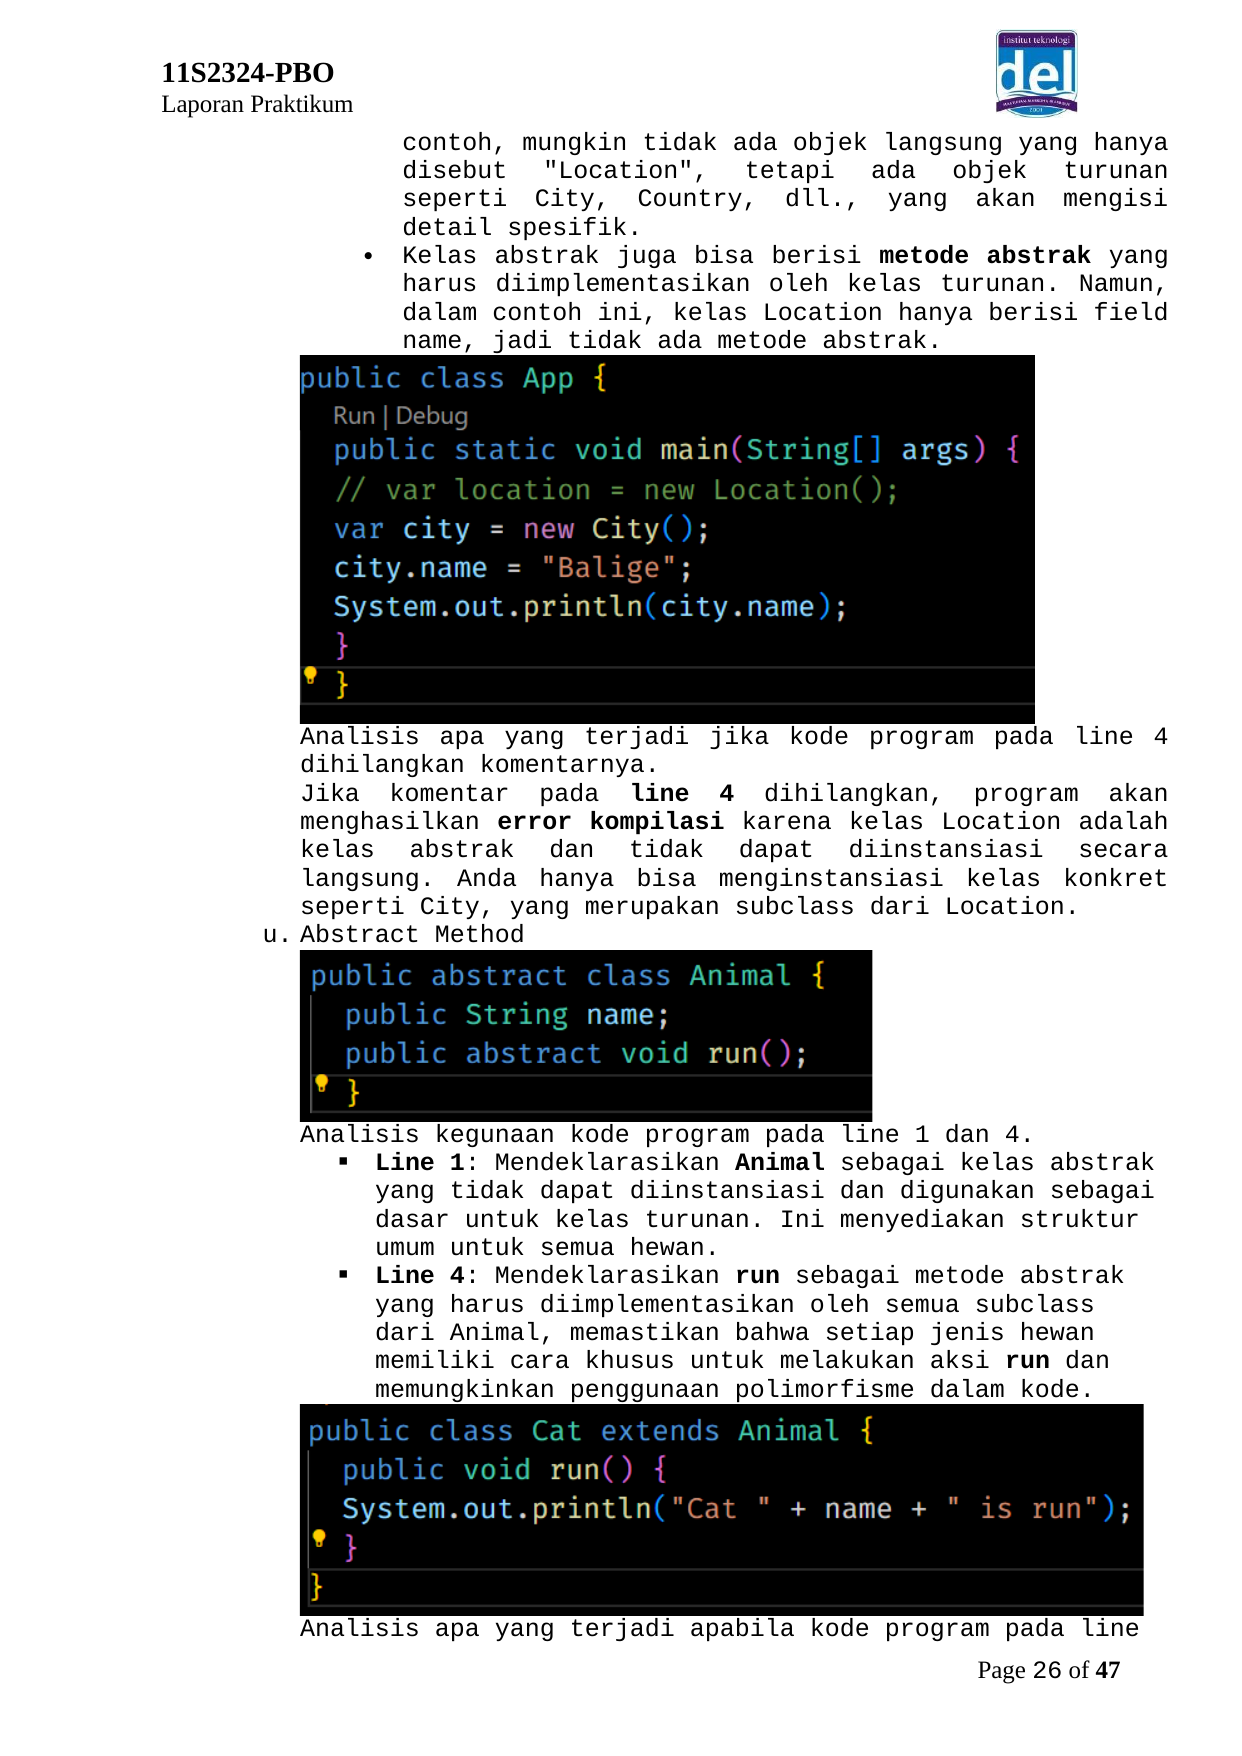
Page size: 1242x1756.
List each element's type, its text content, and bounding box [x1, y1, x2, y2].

list Kelas abstrak juga bisa berisi metode abstrak yang harus diimplementasikan oleh kelas turunan. Namun, dalam contoh ini, kelas Location hanya berisi field name, jadi tidak ada metode abstrak. [364, 242, 1169, 356]
picture [995, 29, 1078, 118]
list Abstract Method [262, 922, 1169, 950]
picture [299, 950, 873, 1122]
picture [299, 1404, 1144, 1616]
list Line 4: Mendeklarasikan run sebagai metode abstrak yang harus diimplementasikan oleh semua subclass dari Animal, memastikan bahwa setiap jenis hewan memiliki cara khusus untuk melakukan aksi run dan memungkinkan penggunaan polimorfisme dalam kode. [337, 1263, 1169, 1405]
list Line 1: Mendeklarasikan Animal sebagai kelas abstrak yang tidak dapat diinstansiasi dan digunakan sebagai dasar untuk kelas turunan. Ini menyediakan struktur umum untuk semua hewan. [337, 1150, 1169, 1263]
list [300, 1616, 1169, 1644]
list Analisis apa yang terjadi jika kode program pada line 4 dihilangkan komentarnya. [300, 723, 1169, 780]
list Analisis kegunaan kode program pada line 1 dan 4. [300, 1121, 1169, 1150]
picture [299, 355, 1035, 724]
list Jika komentar pada line 4 dihilangkan, program akan menghasilkan error kompilasi karena kelas Location adalah kelas abstrak dan tidak dapat diinstansiasi secara langsung. Anda hanya bisa menginstansiasi kelas konkret seperti City, yang merupakan subclass dari Location. [300, 780, 1169, 922]
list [364, 129, 1169, 242]
